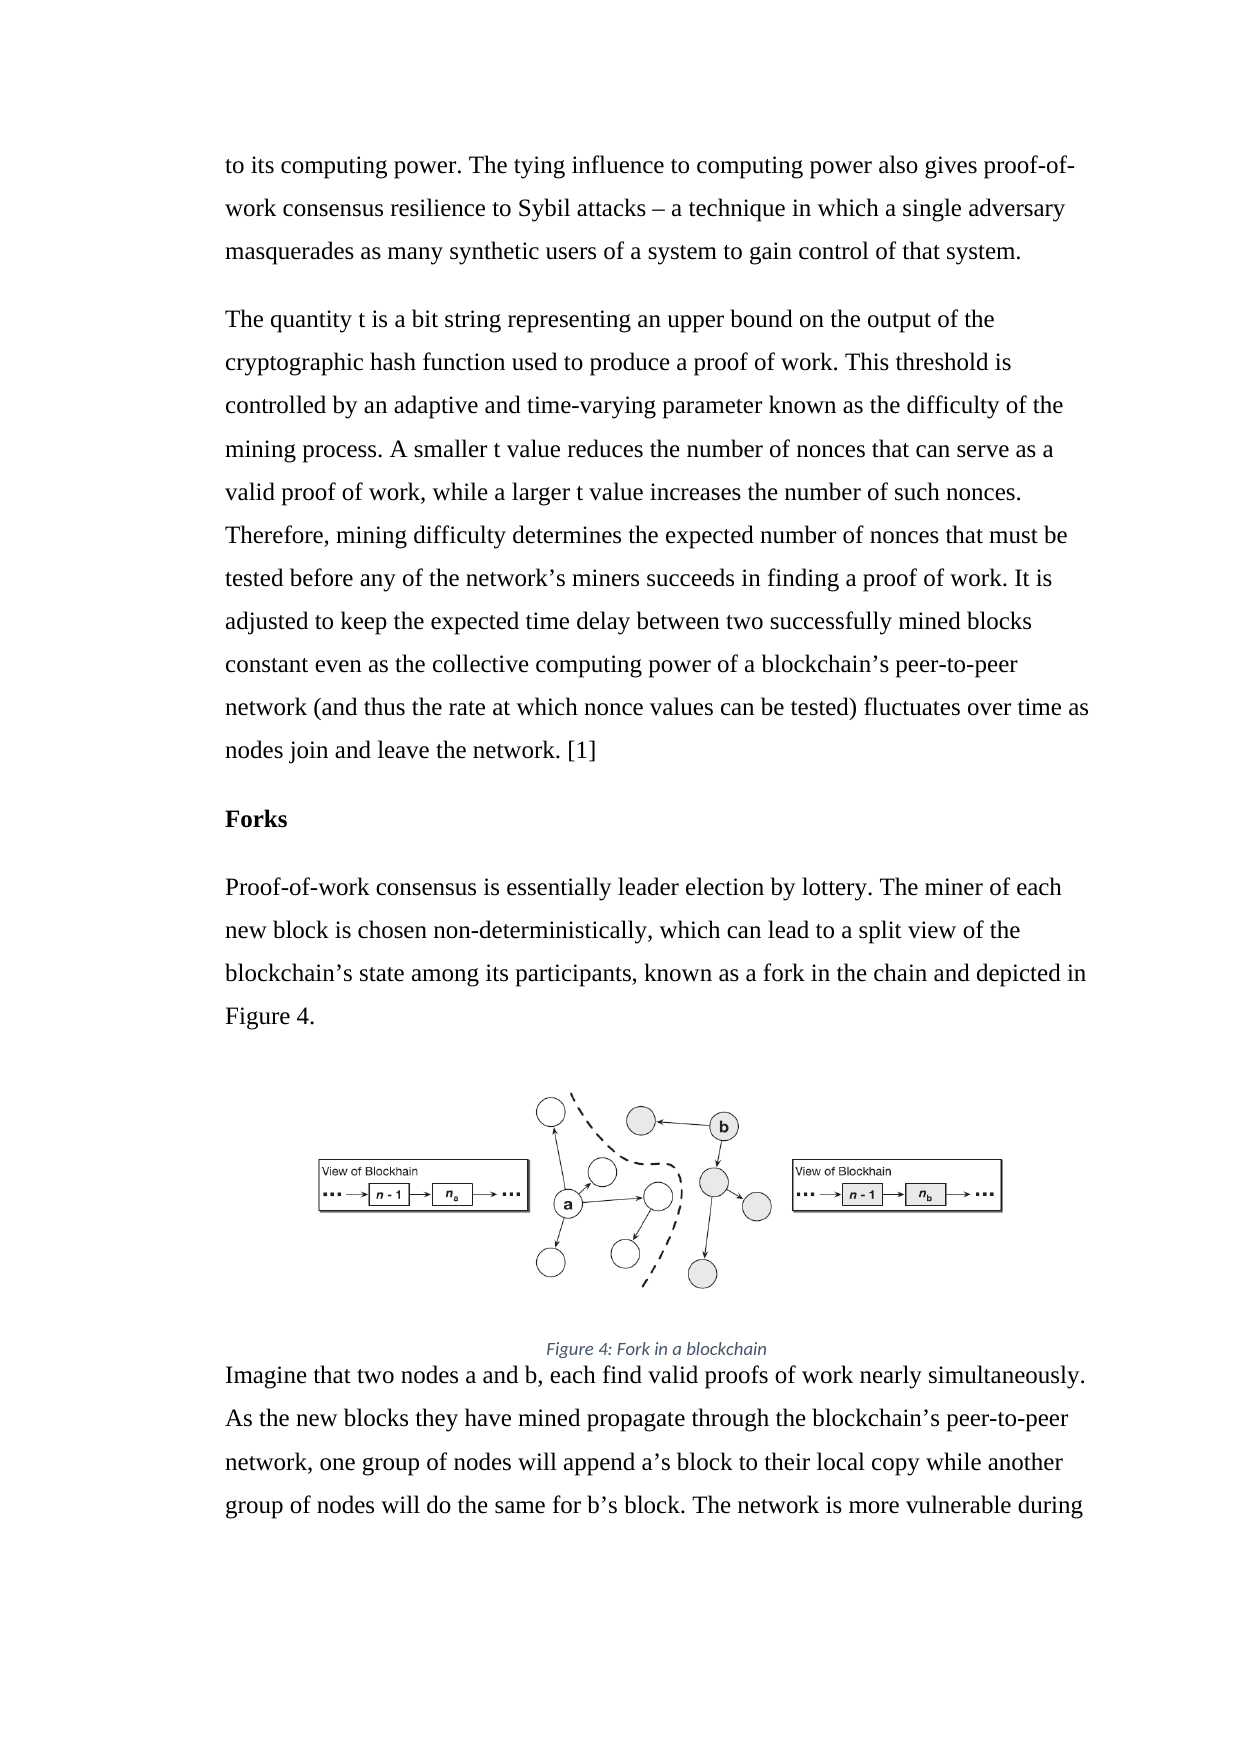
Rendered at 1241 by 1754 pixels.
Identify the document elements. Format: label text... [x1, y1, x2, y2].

picture [280, 1069, 1036, 1300]
text Proof-of-work consensus is essentially leader election by lottery. The miner of each new block is chosen non-deterministically, which can lead to a split view of the blockchain’s state among its participants, known as a fork in the chain and depicted in Figure 4. [225, 872, 1090, 1030]
text The quantity t is a bit string representing an upper bound on the output of the cryptographic hash function used to produce a proof of work. This threshold is controlled by an adaptive and time-varying parameter known as the difficulty of the mining process. A smaller t value reduces the number of nonces that can serve as a valid proof of work, while a larger t value increases the number of such nonces. Therefore, mining difficulty determines the expected number of nonces that must be tested before any of the network’s miners succeeds in finding a proof of work. It is adjusted to keep the expected time delay between two successfully mined blocks constant even as the collective computing power of a blockchain’s peer-to-peer network (and thus the rate at which nonce values can be tested) fluctuates over time as nodes join and leave the network. [1] [225, 304, 1090, 764]
text Forks [225, 804, 1090, 832]
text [225, 150, 1090, 265]
text Figure : Fork in a blockchain [225, 1337, 1090, 1360]
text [225, 1360, 1090, 1518]
